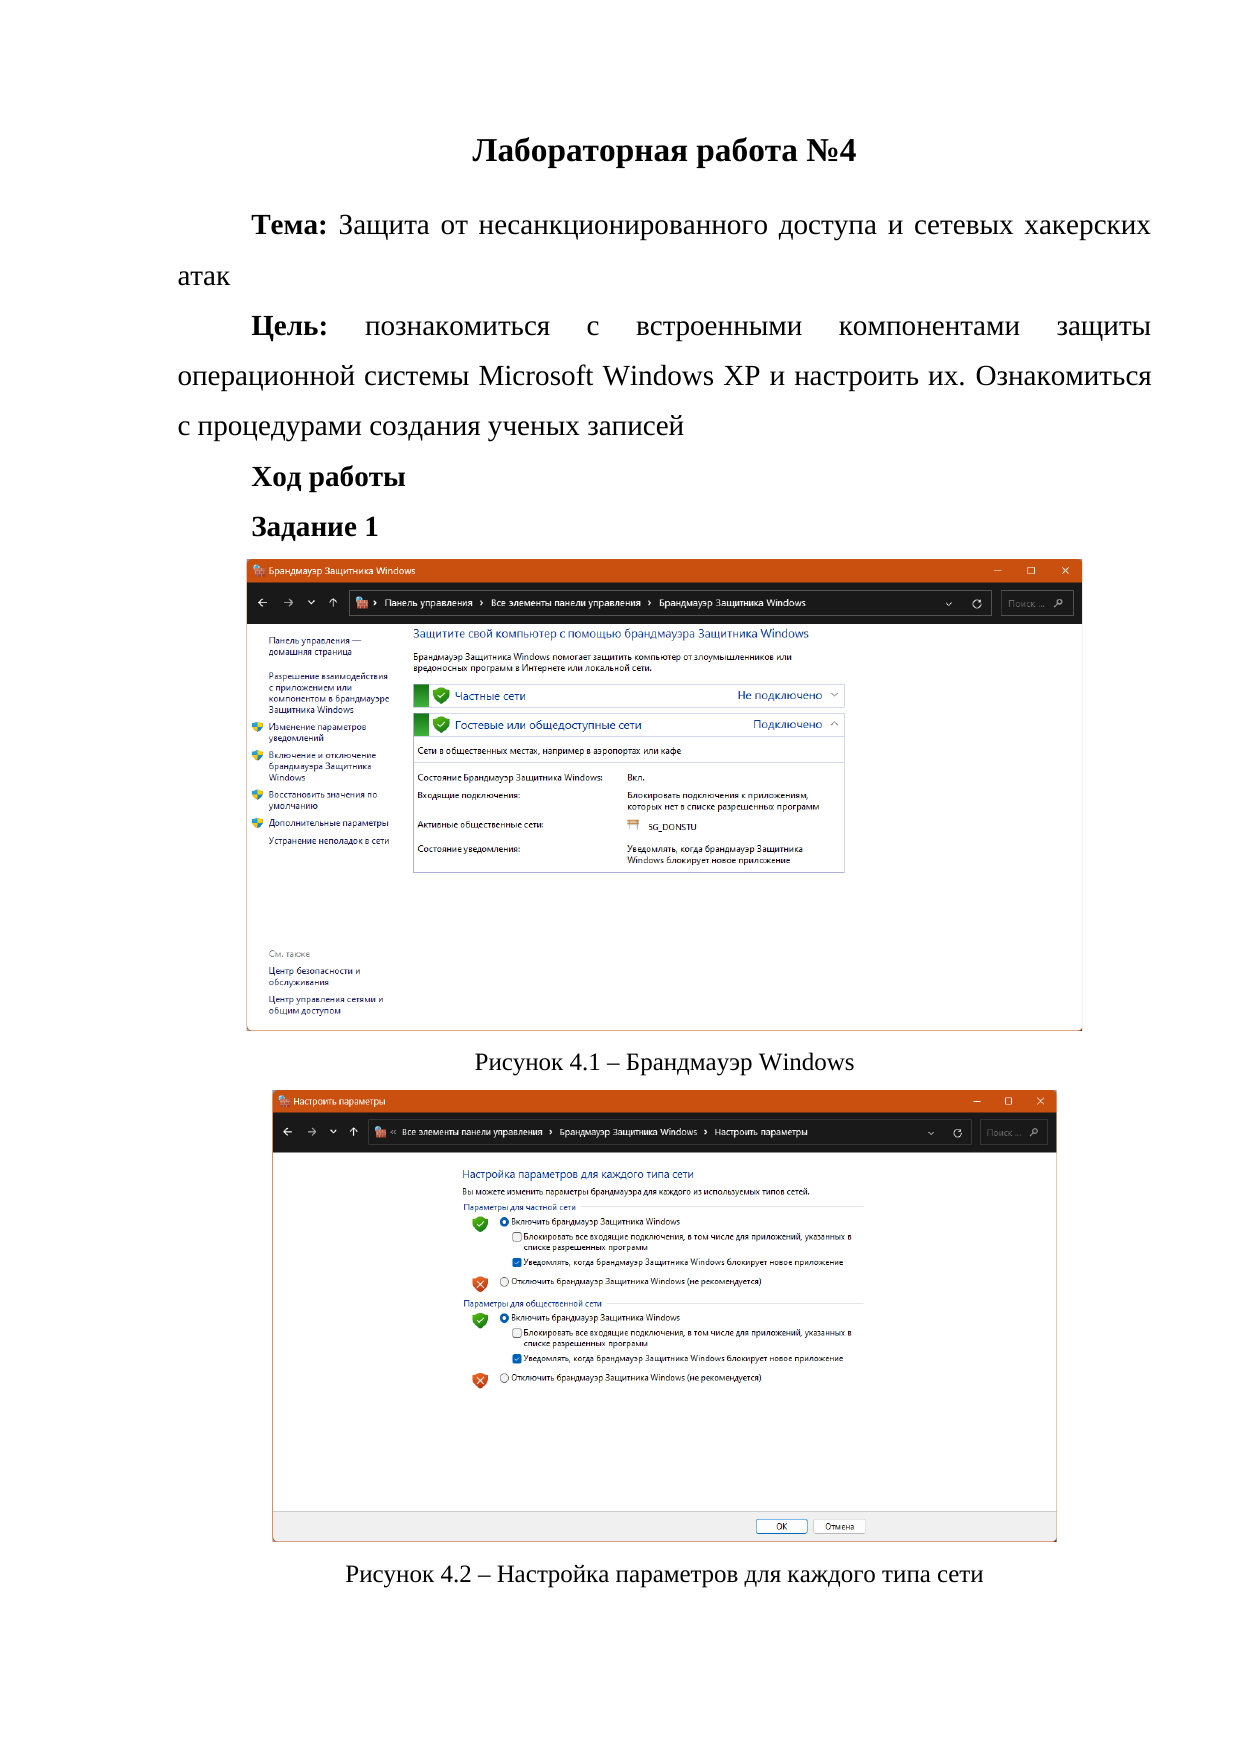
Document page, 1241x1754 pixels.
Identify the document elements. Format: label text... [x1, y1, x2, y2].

text Ход работы [251, 459, 1152, 492]
text Рисунок 4.2 – Настройка параметров для каждого типа сети [177, 1559, 1152, 1587]
subtitle Лабораторная работа №4 [177, 131, 1152, 169]
text Рисунок 4.1 – Брандмауэр Windows [177, 1047, 1152, 1076]
picture [246, 559, 1083, 1031]
text Тема: Защита от несанкционированного доступа и сетевых хакерских атак [177, 207, 1152, 291]
text Задание 1 [251, 509, 1152, 543]
text Цель: познакомиться с встроенными компонентами защиты операционной системы Microsoft Windows XP и настроить их. Ознакомиться с процедурами создания ученых записей [177, 308, 1152, 442]
picture [272, 1090, 1057, 1542]
